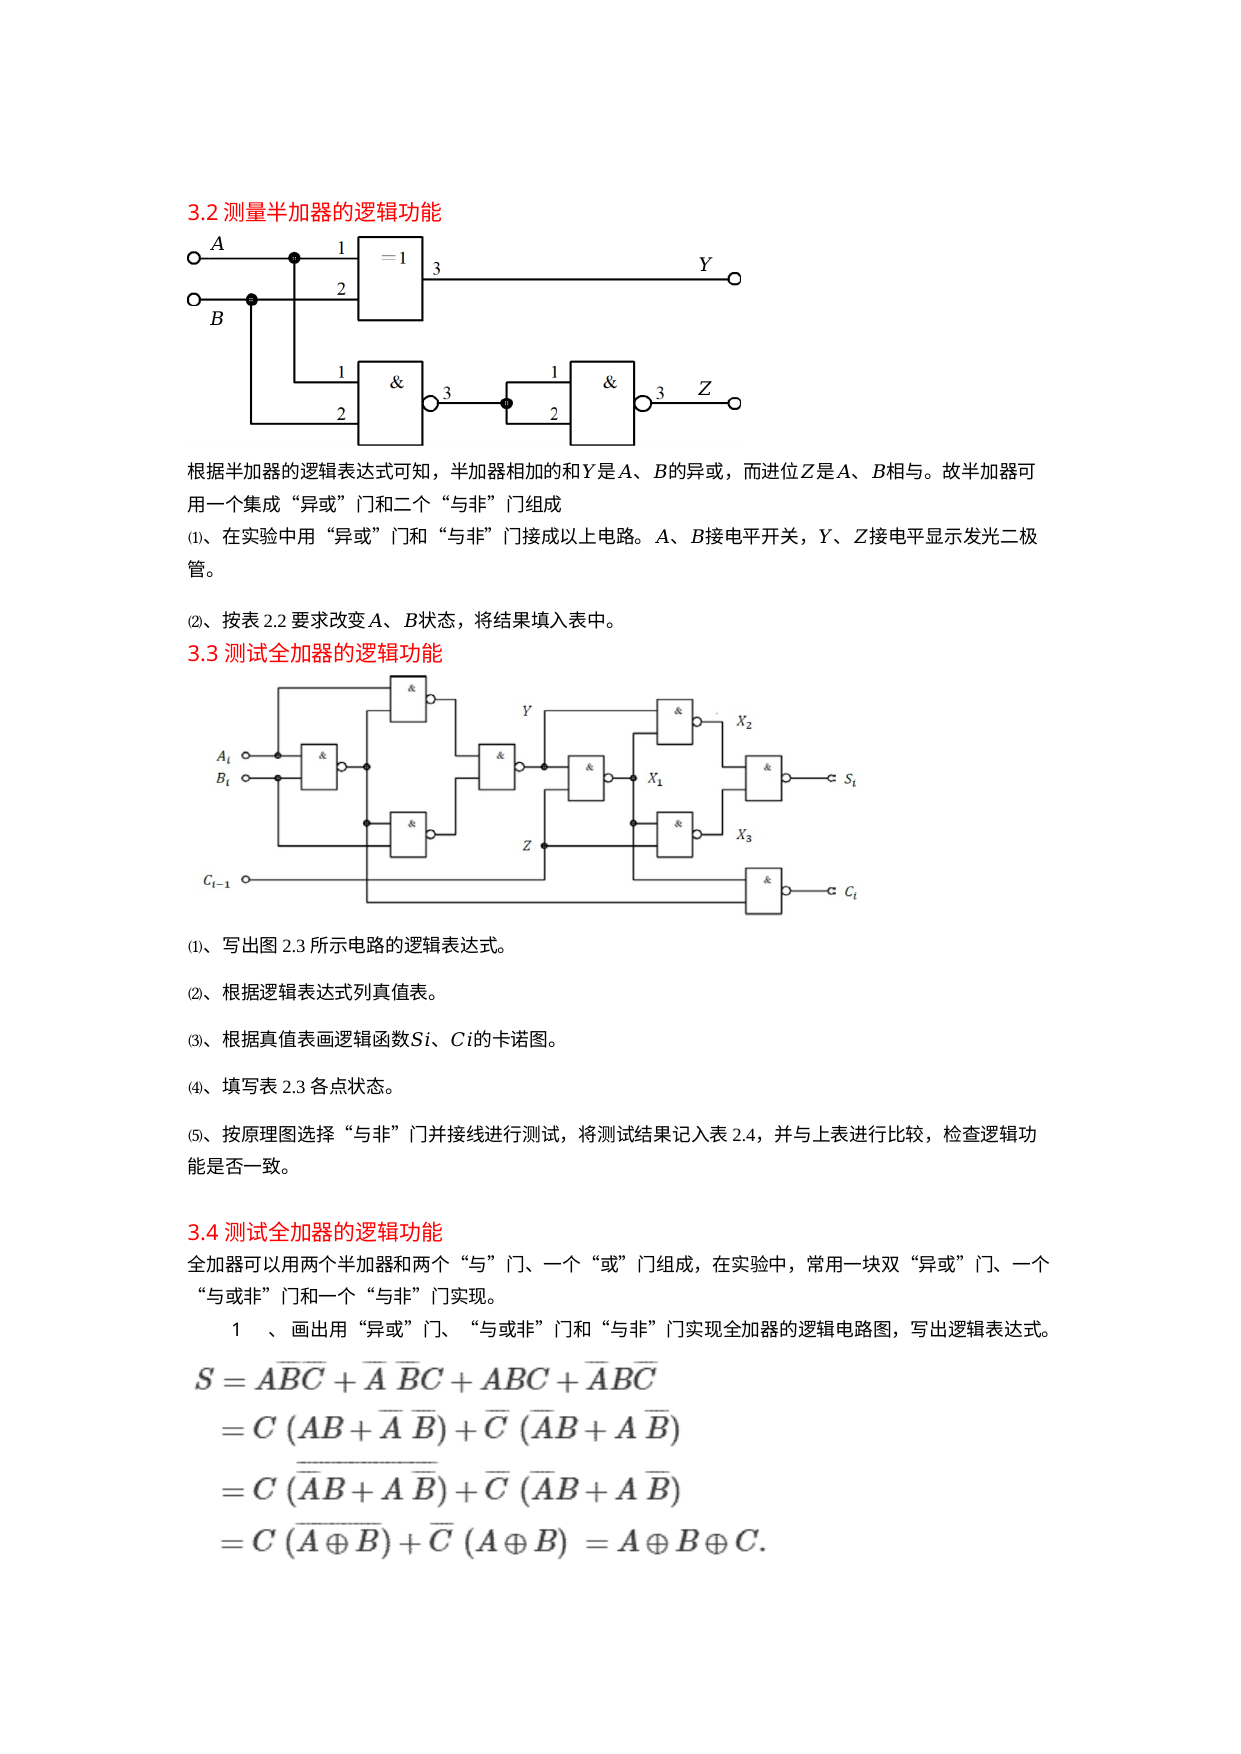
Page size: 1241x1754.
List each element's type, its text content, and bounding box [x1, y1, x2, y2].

text ⑴、在实验中用“异或”门和“与非”门接成以上电路。𝐴、𝐵接电平开关，𝑌、𝑍接电平显示发光二极管。 [187, 519, 1053, 584]
text ⑶、根据真值表画逻辑函数𝑆𝑖、𝐶𝑖的卡诺图。 [187, 1022, 1053, 1055]
picture [187, 226, 741, 446]
picture [187, 668, 862, 919]
text 3.2测量半加器的逻辑功能 [187, 194, 1053, 227]
text 根据半加器的逻辑表达式可知，半加器相加的和𝑌是𝐴、𝐵的异或，而进位𝑍是𝐴、𝐵相与。故半加器可用一个集成“异或”门和二个“与非”门组成 [187, 454, 1053, 519]
text 3.4 测试全加器的逻辑功能 [187, 1214, 1053, 1247]
list 、 画出用“异或”门、“与或非”门和“与非”门实现全加器的逻辑电路图，写出逻辑表达式。 [231, 1312, 1053, 1344]
text ⑵、根据逻辑表达式列真值表。 [187, 975, 1053, 1008]
picture [187, 1357, 790, 1575]
text ⑸、按原理图选择“与非”门并接线进行测试，将测试结果记入表2.4，并与上表进行比较，检查逻辑功能是否一致。 [187, 1117, 1053, 1182]
text 全加器可以用两个半加器和两个“与”门、一个“或”门组成，在实验中，常用一块双“异或”门、一个“与或非”门和一个“与非”门实现。 [187, 1247, 1053, 1312]
text ⑴、写出图2.3 所示电路的逻辑表达式。 [187, 928, 1053, 961]
text ⑵、按表2.2 要求改变𝐴、𝐵状态，将结果填入表中。 [187, 603, 1053, 636]
text ⑷、填写表2.3 各点状态。 [187, 1069, 1053, 1102]
